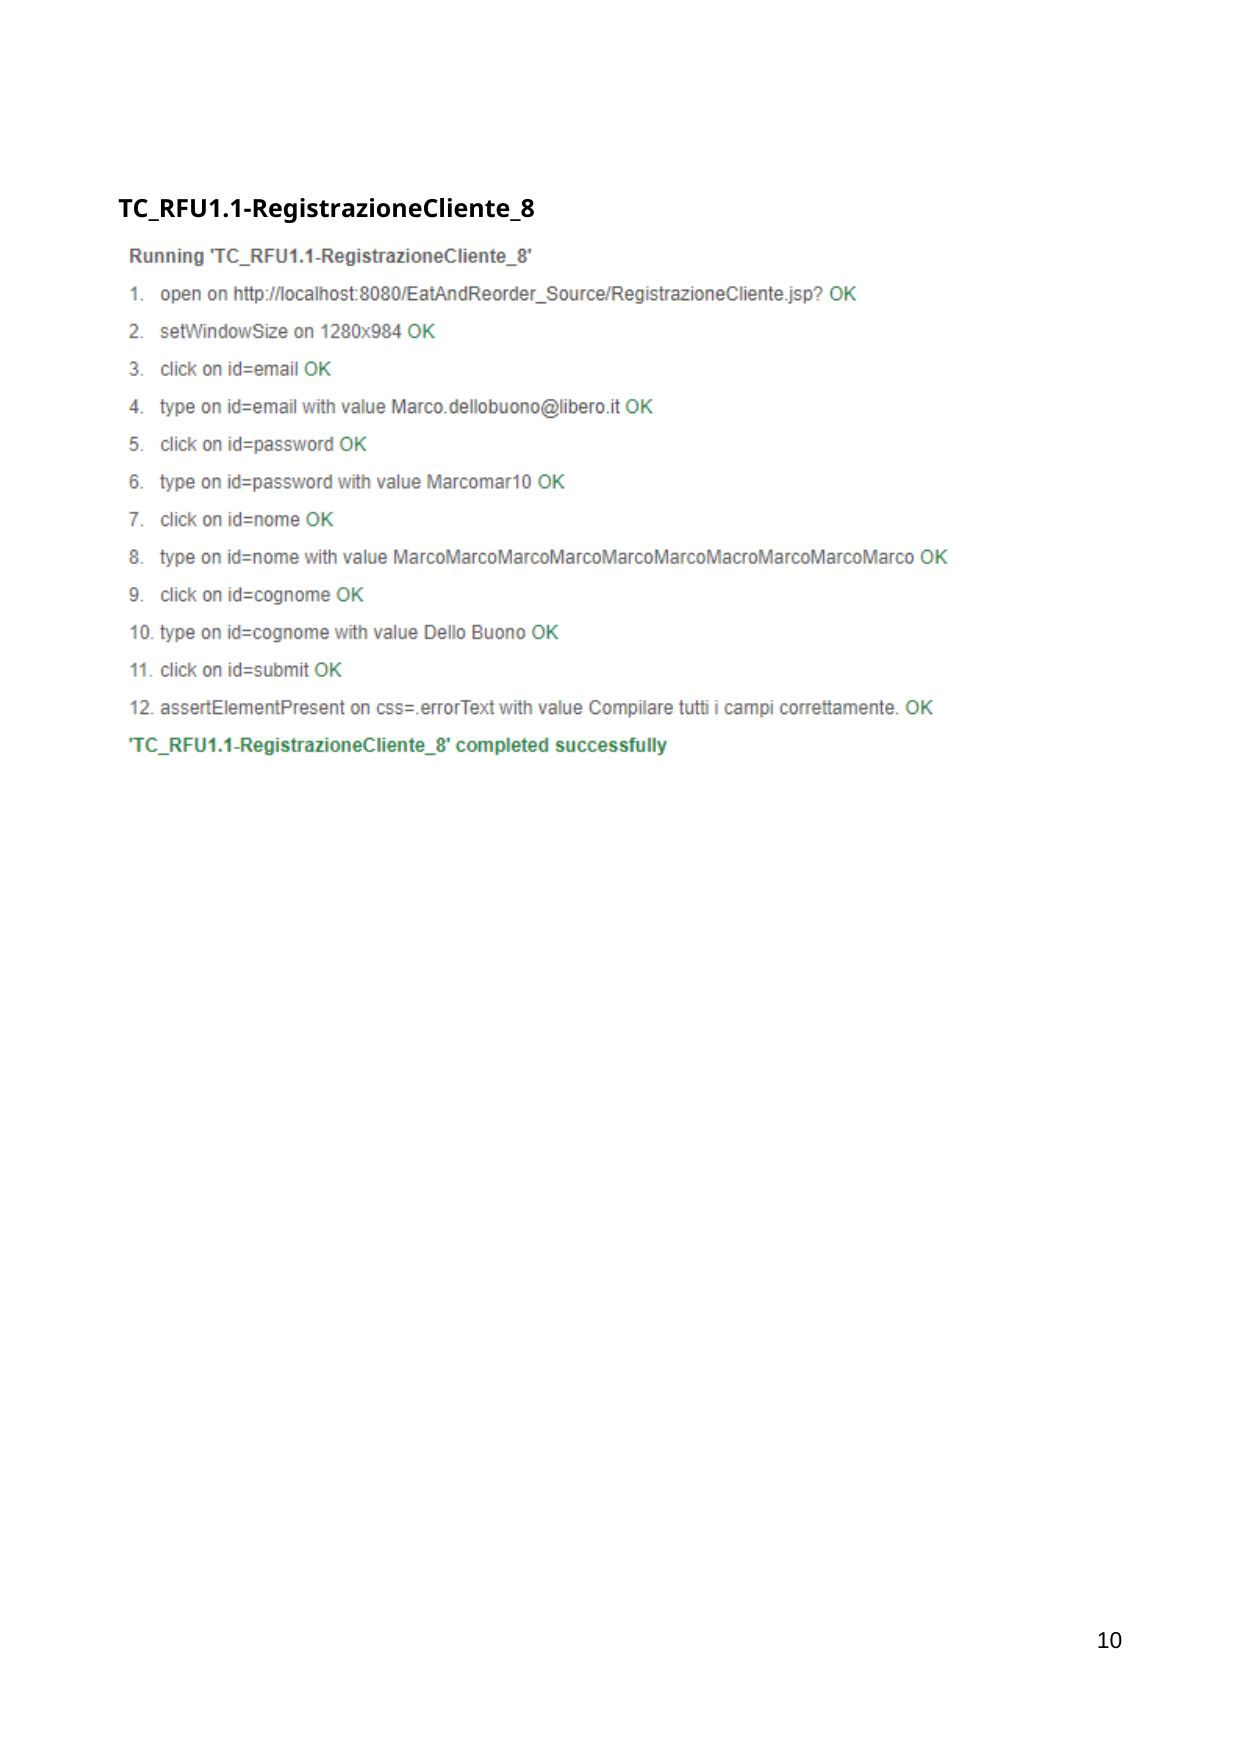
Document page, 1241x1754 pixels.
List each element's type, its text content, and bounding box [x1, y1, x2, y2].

text TC_RFU1.1-RegistrazioneCliente_8 [118, 191, 1122, 224]
picture [118, 239, 967, 760]
